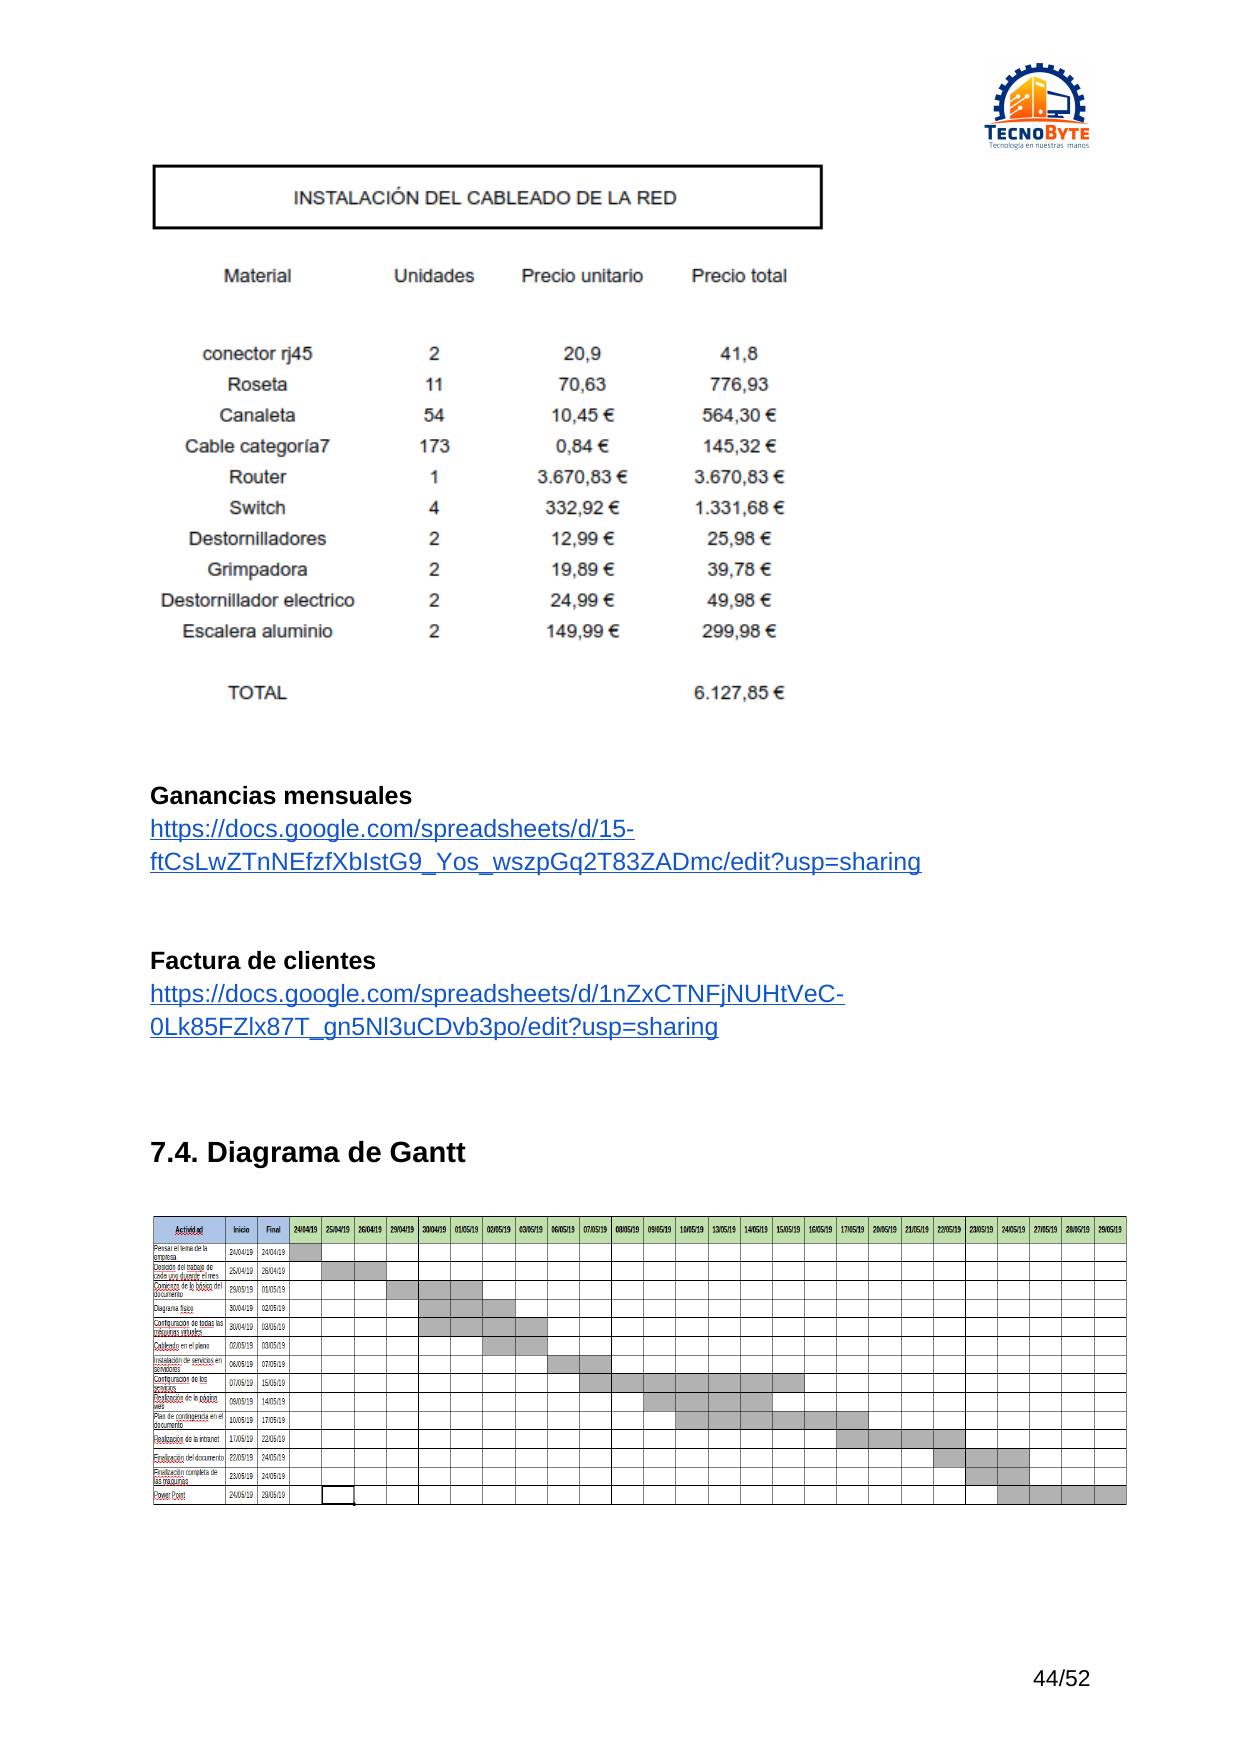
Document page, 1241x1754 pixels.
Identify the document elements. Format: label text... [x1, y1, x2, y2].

picture [983, 58, 1091, 154]
picture [150, 1212, 1128, 1506]
picture [150, 162, 826, 717]
text https://docs.google.com/spreadsheets/d/1nZxCTNFjNUHtVeC-0Lk85FZlx87T_gn5Nl3uCDvb3po/edit?usp=sharing [150, 979, 1090, 1041]
text Ganancias mensuales [150, 781, 1090, 809]
text https://docs.google.com/spreadsheets/d/15-ftCsLwZTnNEfzfXbIstG9_Yos_wszpGq2T83ZADmc/edit?usp=sharing [150, 814, 1090, 875]
text 7.4. Diagrama de Gantt [150, 1135, 1090, 1169]
text Factura de clientes [150, 946, 1090, 974]
